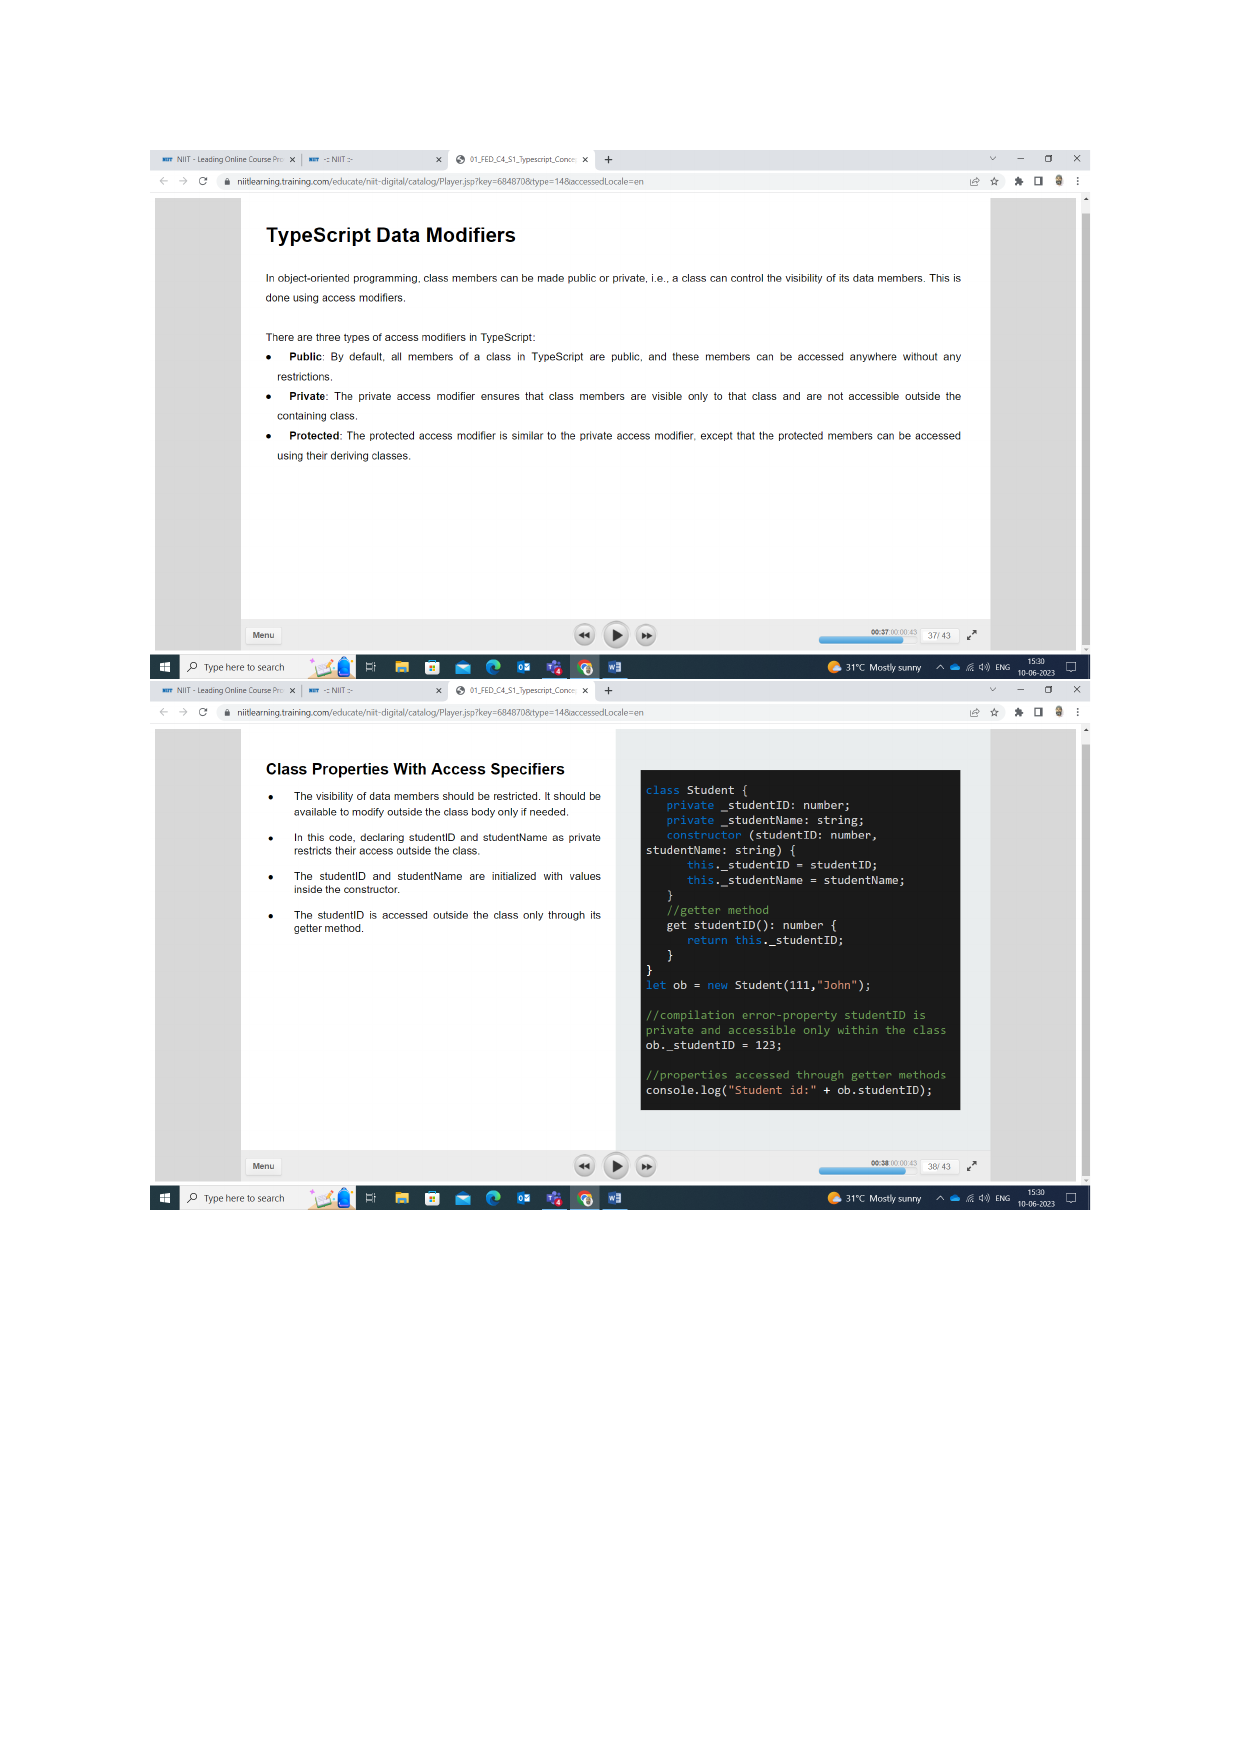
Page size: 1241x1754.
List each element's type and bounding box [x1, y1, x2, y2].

picture [150, 681, 1091, 1210]
picture [150, 150, 1091, 679]
